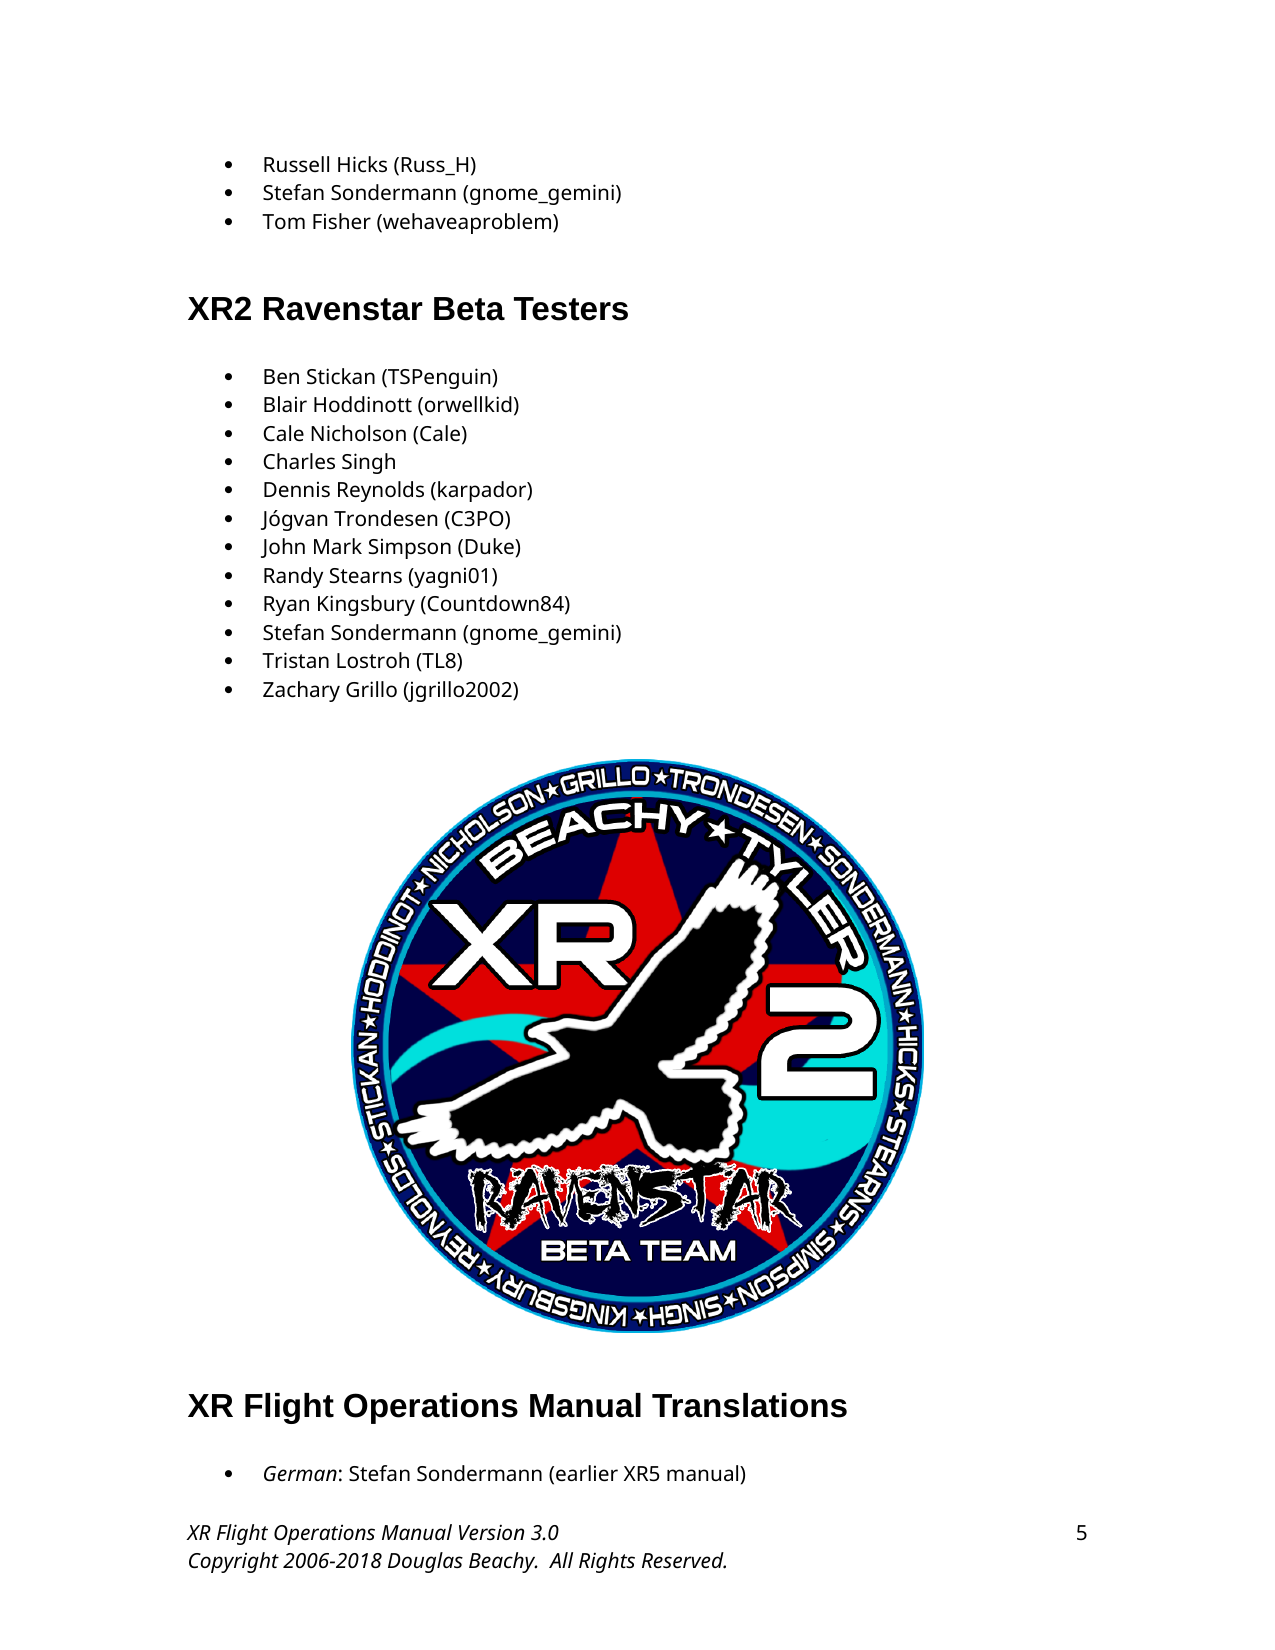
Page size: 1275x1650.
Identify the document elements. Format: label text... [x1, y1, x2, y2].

picture [351, 1067, 605, 1333]
list Dennis Reynolds (karpador) [225, 476, 1087, 504]
picture [354, 762, 921, 1330]
list Russell Hicks (Russ_H) [225, 150, 1087, 178]
list Tristan Lostroh (TL8) [225, 646, 1087, 675]
list German: Stefan Sondermann (earlier XR5 manual) [225, 1459, 1087, 1488]
list John Mark Simpson (Duke) [225, 532, 1087, 561]
list Jógvan Trondesen (C3PO) [225, 504, 1087, 532]
picture [351, 759, 618, 1026]
list Blair Hoddinott (orwellkid) [225, 390, 1087, 419]
list Tom Fisher (wehaveaproblem) [225, 207, 1087, 235]
subtitle XR2 Ravenstar Beta Testers [187, 289, 1087, 327]
picture [659, 759, 924, 1013]
list Randy Stearns (yagni01) [225, 561, 1087, 589]
list Ryan Kingsbury (Countdown84) [225, 589, 1087, 618]
list Ben Stickan (TSPenguin) [225, 362, 1087, 390]
list Charles Singh [225, 447, 1087, 476]
list Zachary Grillo (jgrillo2002) [225, 675, 1087, 703]
list Cale Nicholson (Cale) [225, 419, 1087, 447]
picture [671, 1080, 924, 1333]
subtitle XR Flight Operations Manual Translations [187, 1386, 1087, 1425]
list Stefan Sondermann (gnome_gemini) [225, 618, 1087, 646]
list Stefan Sondermann (gnome_gemini) [225, 178, 1087, 207]
